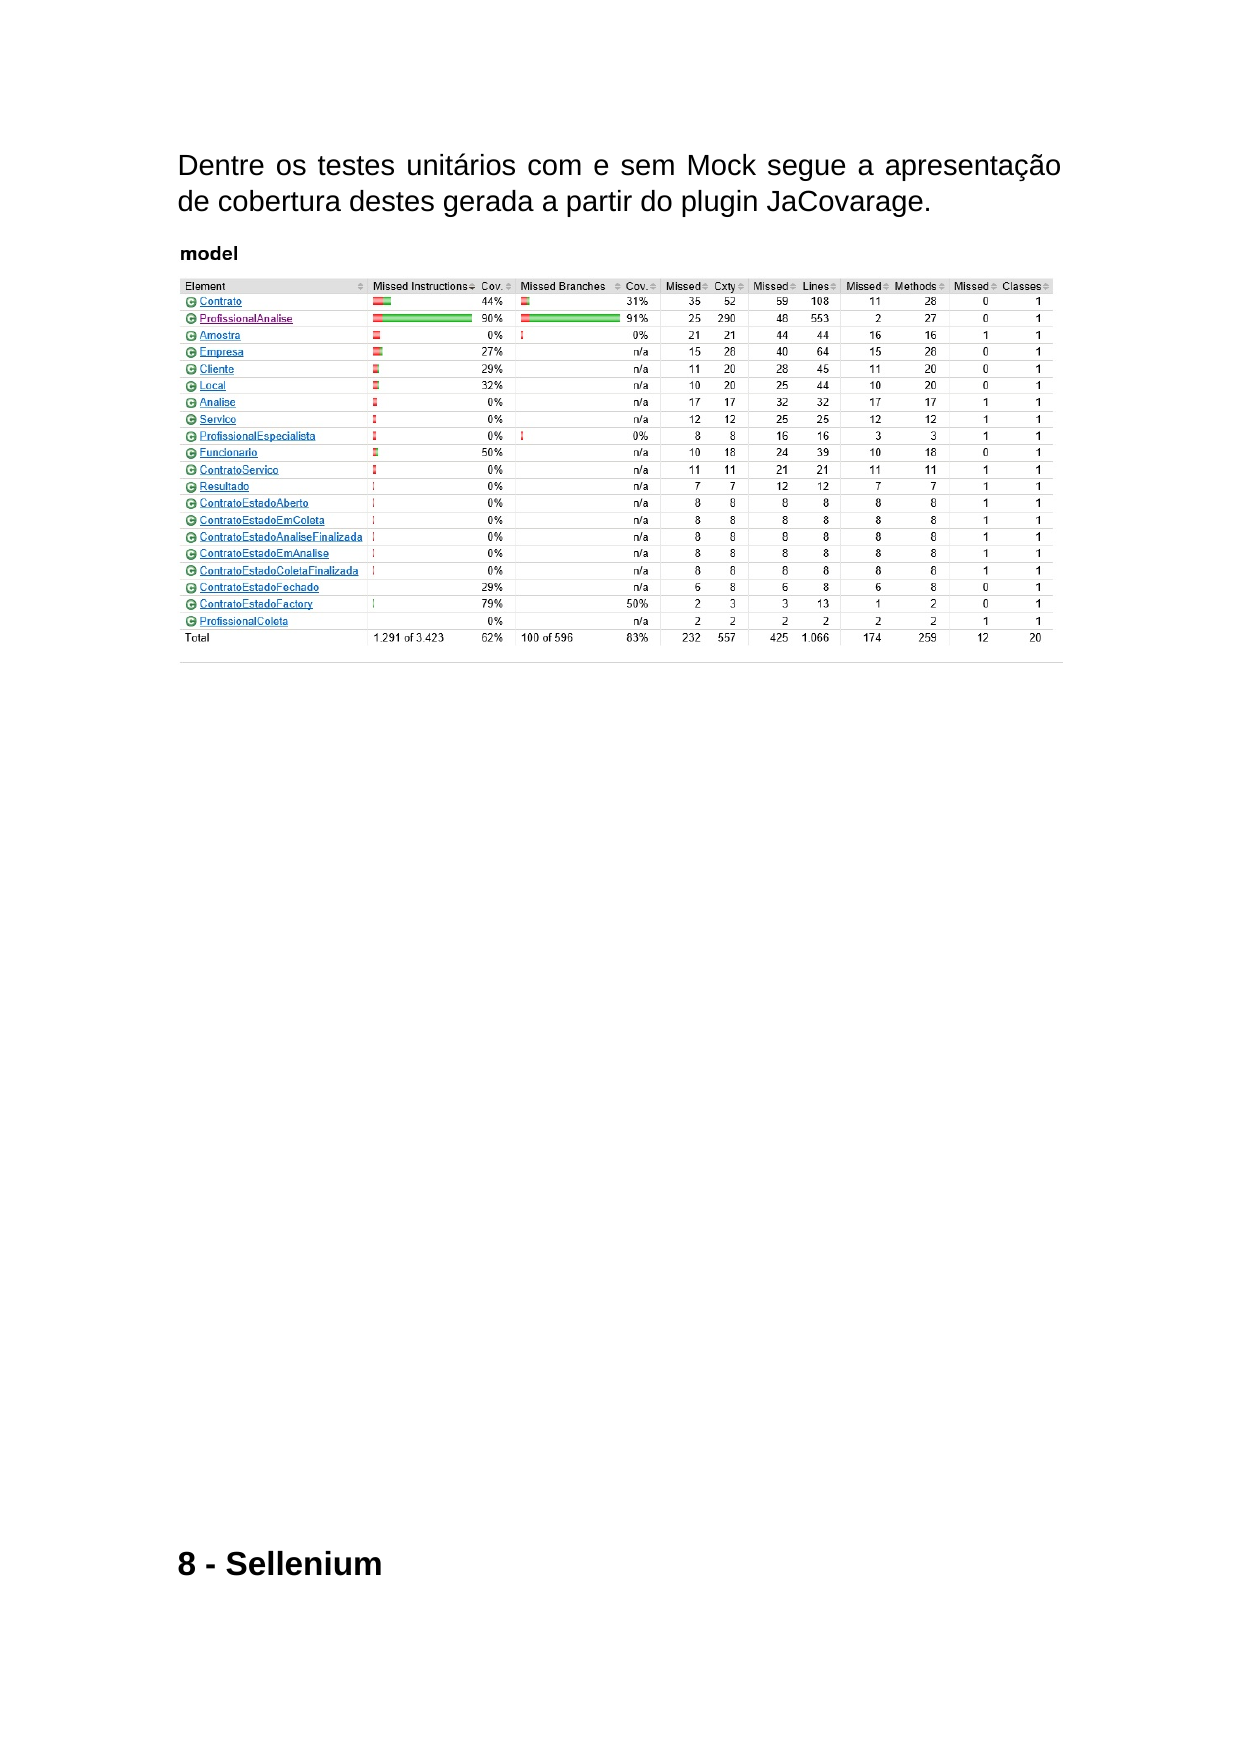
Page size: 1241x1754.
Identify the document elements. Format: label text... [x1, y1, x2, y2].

text Dentre os testes unitários com e sem Mock segue a apresentação de cobertura destes gerada a partir do plugin JaCovarage. [177, 148, 1063, 217]
text 8 - Sellenium [177, 1544, 1063, 1582]
picture [177, 236, 1063, 665]
